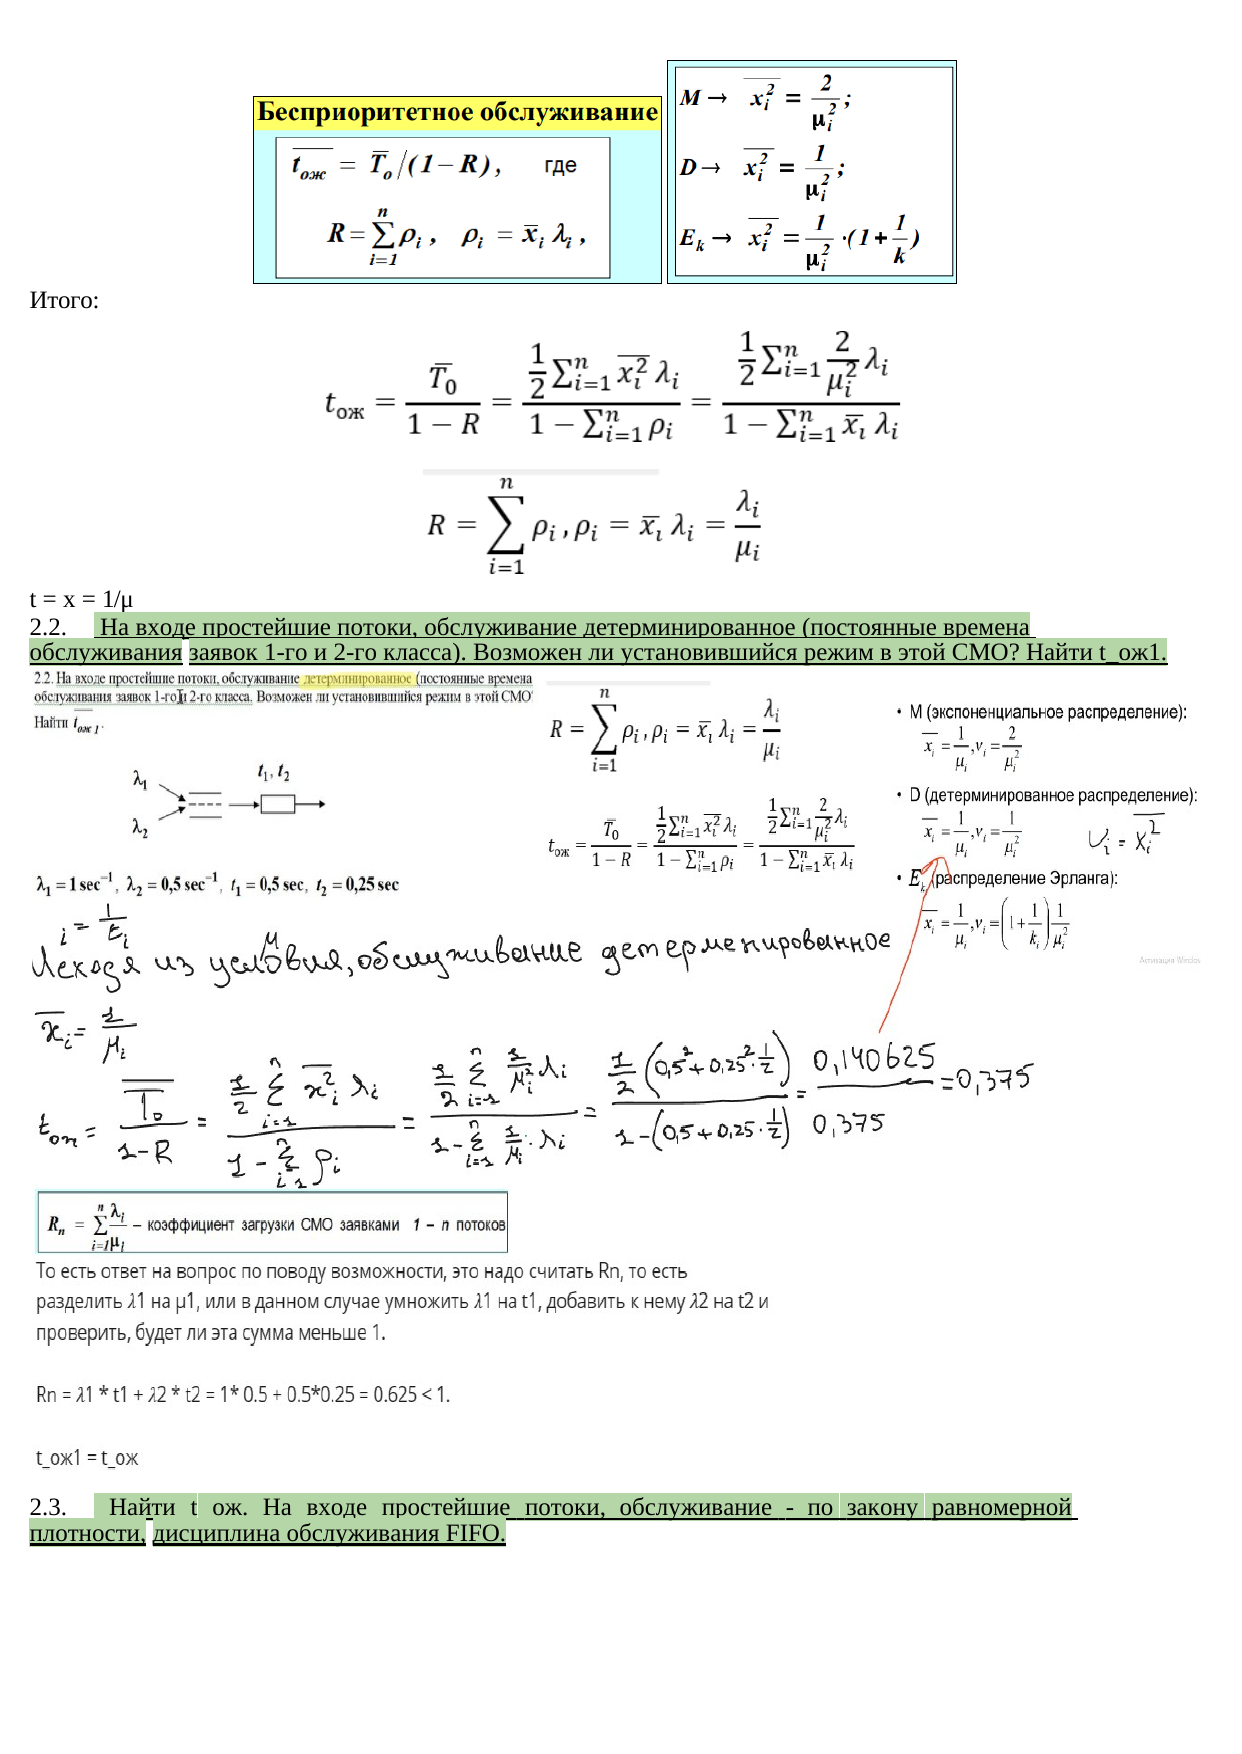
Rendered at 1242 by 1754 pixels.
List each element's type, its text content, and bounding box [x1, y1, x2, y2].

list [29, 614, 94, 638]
picture [668, 61, 956, 283]
picture [422, 469, 761, 480]
picture [32, 667, 1201, 1470]
list ​ Найти t ож. На входе простейшие потоки, обслуживание - по закону равномерной плотности, дисциплина обслуживания FIFO. [506, 1495, 1181, 1547]
text Итого: [29, 285, 1233, 314]
text t = x = 1/μ [29, 480, 1233, 613]
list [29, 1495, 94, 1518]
picture [254, 97, 661, 283]
picture [325, 331, 901, 442]
